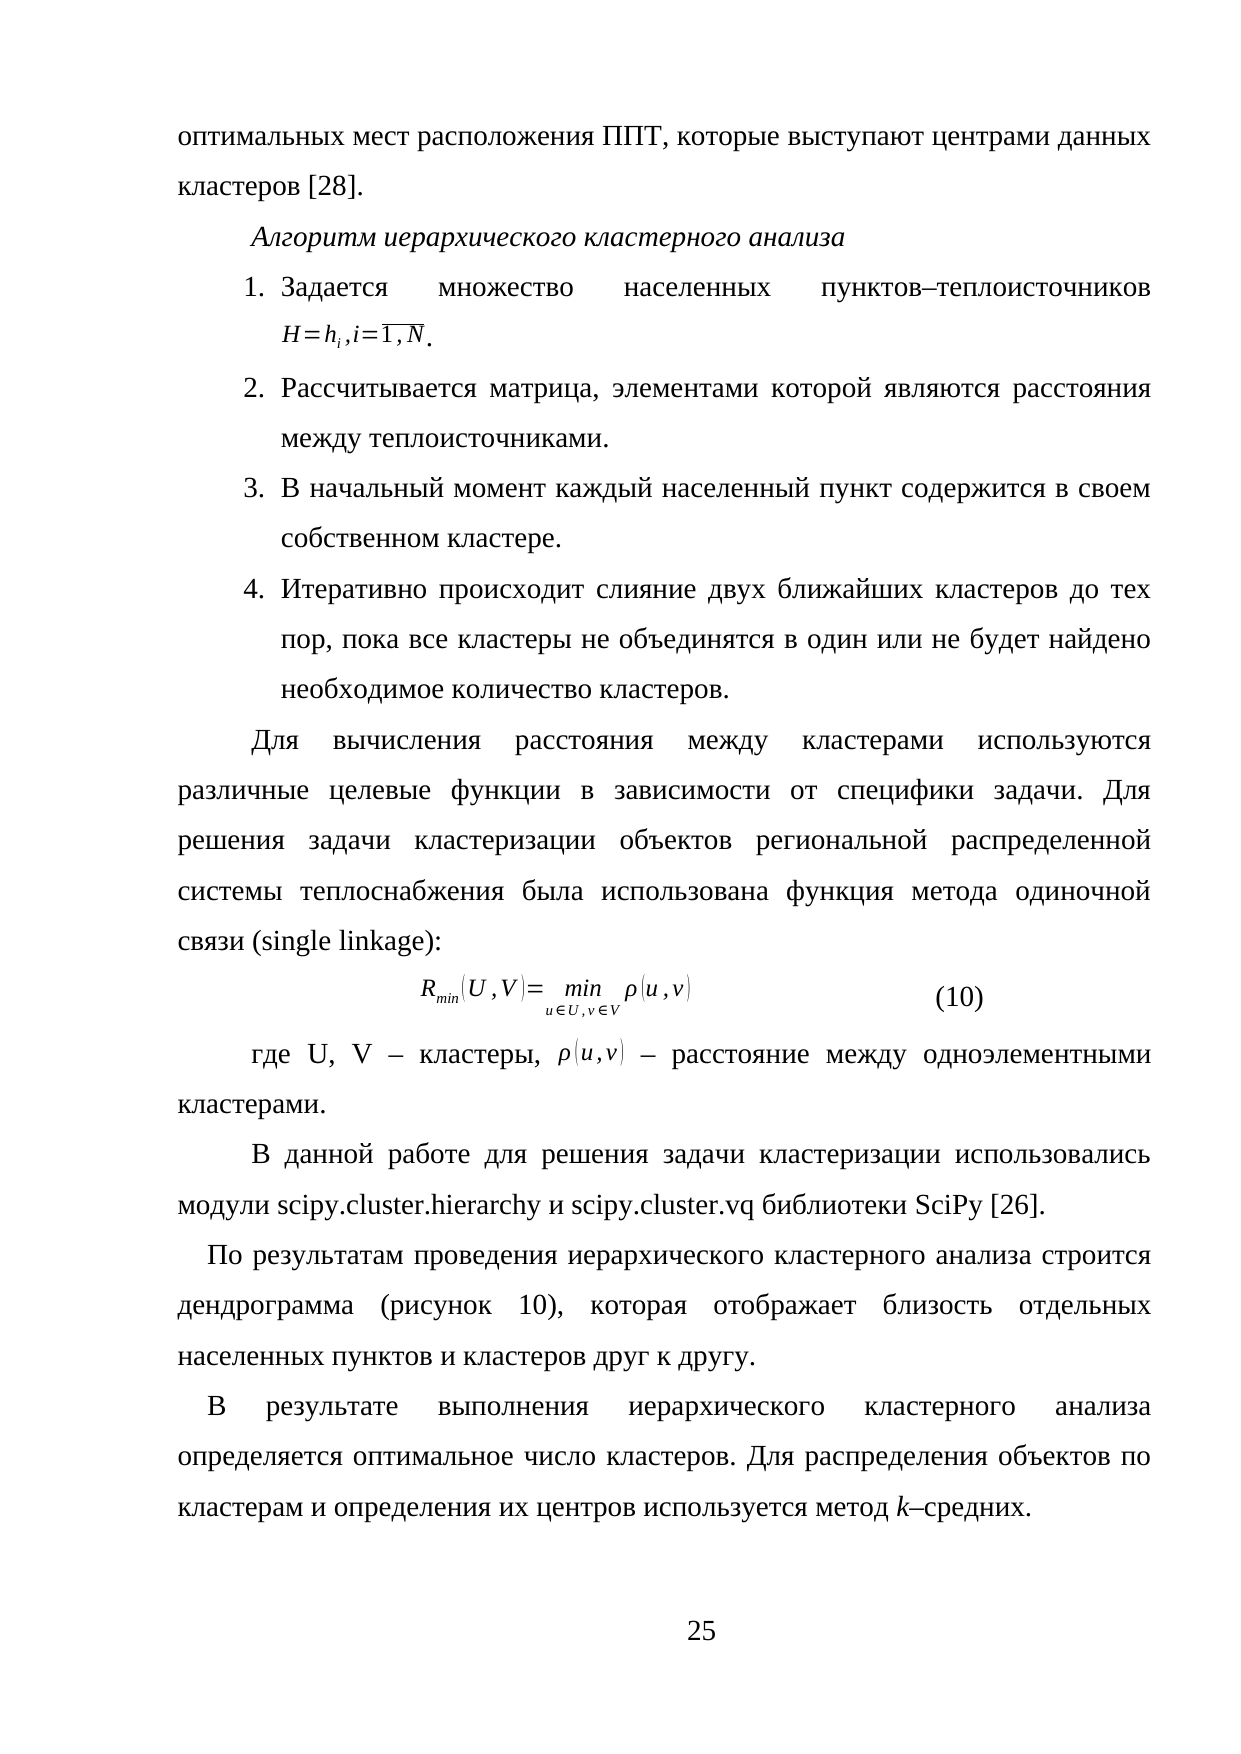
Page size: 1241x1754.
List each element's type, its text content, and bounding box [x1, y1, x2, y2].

text По результатам проведения иерархического кластерного анализа строится дендрограмма (рисунок 10), которая отображает близость отдельных населенных пунктов и кластеров друг к другу. [177, 1237, 1152, 1371]
list Итеративно происходит слияние двух ближайших кластеров до тех пор, пока все кластеры не объединятся в один или не будет найдено необходимое количество кластеров. [243, 571, 1152, 705]
text Алгоритм иерархического кластерного анализа [177, 219, 1152, 252]
list Рассчитывается матрица, элементами которой являются расстояния между теплоисточниками. [243, 370, 1152, 453]
list В начальный момент каждый населенный пункт содержится в своем собственном кластере. [243, 470, 1152, 554]
text где U, V – кластеры, – расстояние между одноэлементными кластерами. [177, 1036, 1152, 1120]
text В результате выполнения иерархического кластерного анализа определяется оптимальное число кластеров. Для распределения объектов по кластерам и определения их центров используется метод k–средних. [177, 1388, 1152, 1522]
text (10) [177, 973, 1152, 1019]
list Задается множество населенных пунктов–теплоисточников . [243, 269, 1152, 353]
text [177, 118, 1152, 202]
text В данной работе для решения задачи кластеризации использовались модули scipy.cluster.hierarchy и scipy.cluster.vq библиотеки SciPy [26]. [177, 1136, 1152, 1220]
text Для вычисления расстояния между кластерами используются различные целевые функции в зависимости от специфики задачи. Для решения задачи кластеризации объектов региональной распределенной системы теплоснабжения была использована функция метода одиночной связи (single linkage): [177, 722, 1152, 957]
